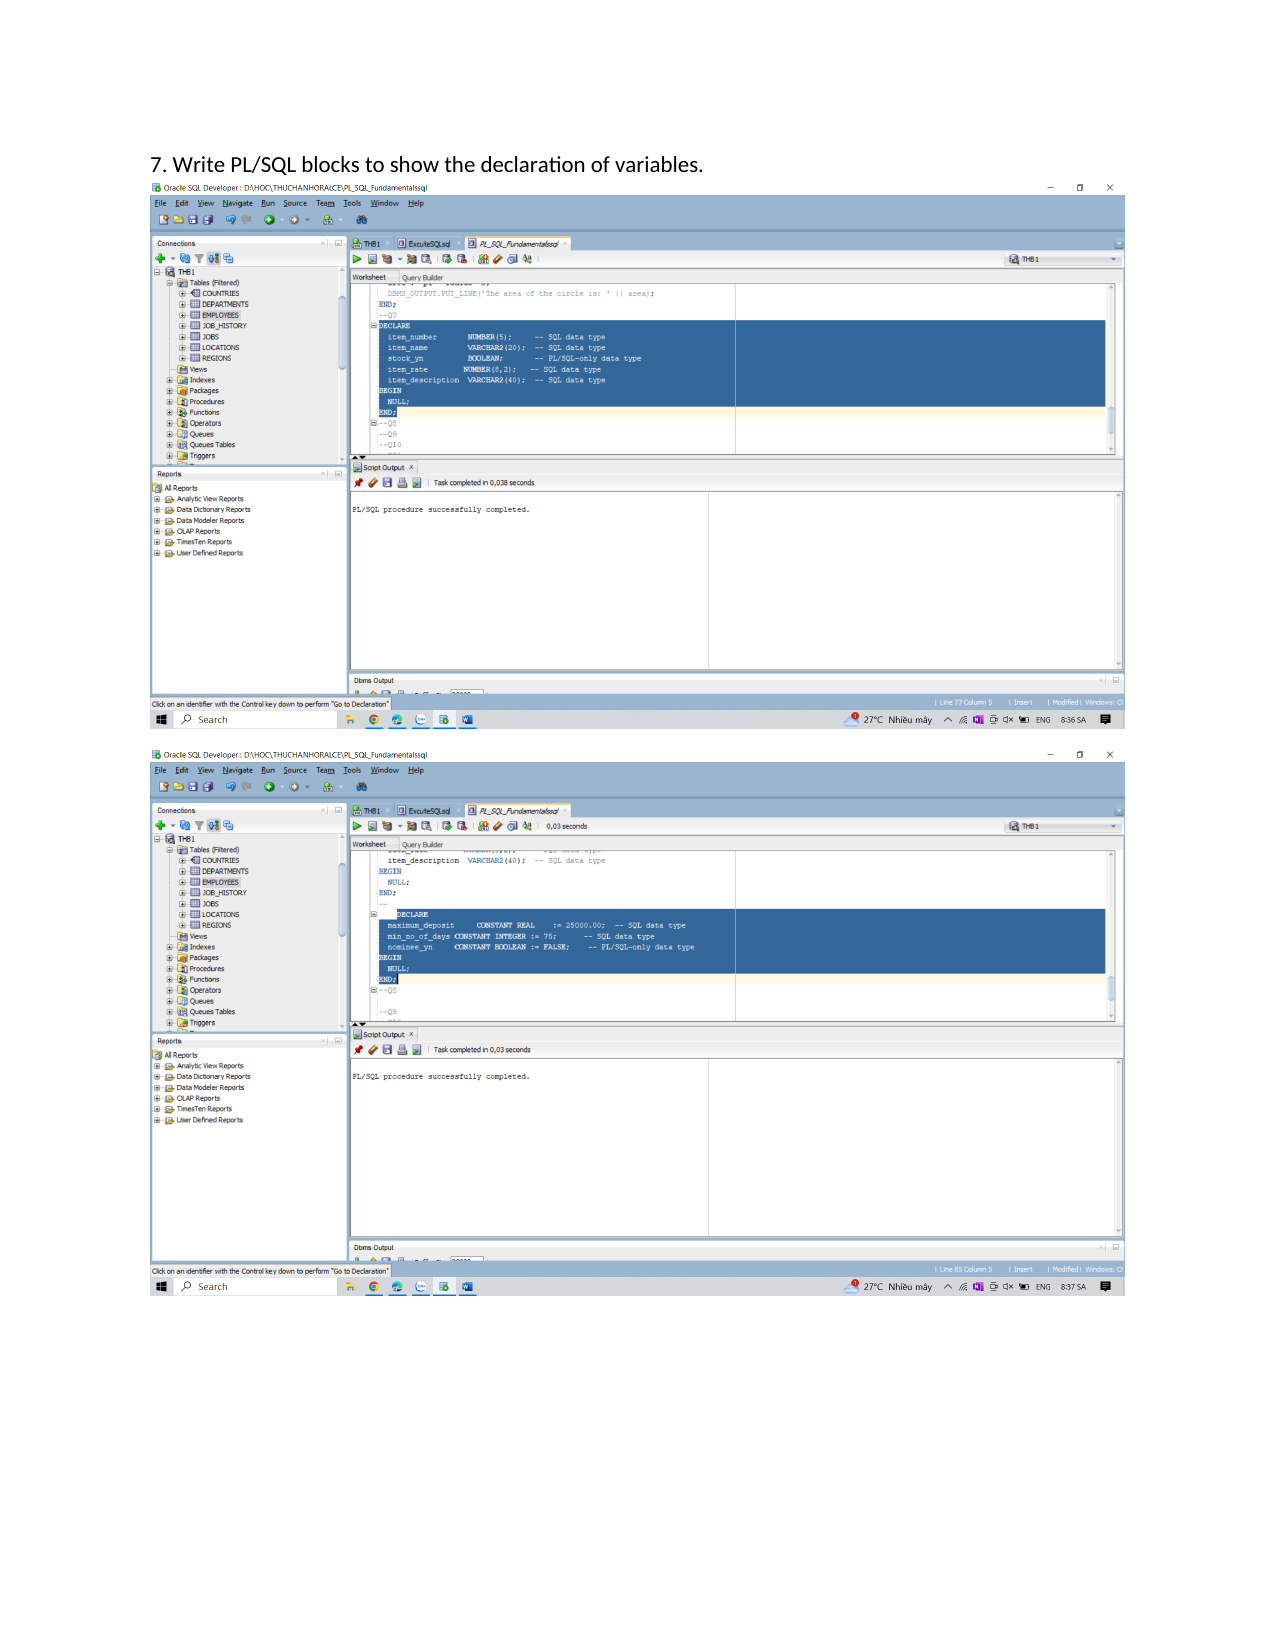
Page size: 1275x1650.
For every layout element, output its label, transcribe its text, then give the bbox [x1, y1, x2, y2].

picture [150, 180, 1125, 729]
picture [150, 747, 1125, 1296]
text 7. Write PL/SQL blocks to show the declaration of variables. [150, 150, 1125, 180]
